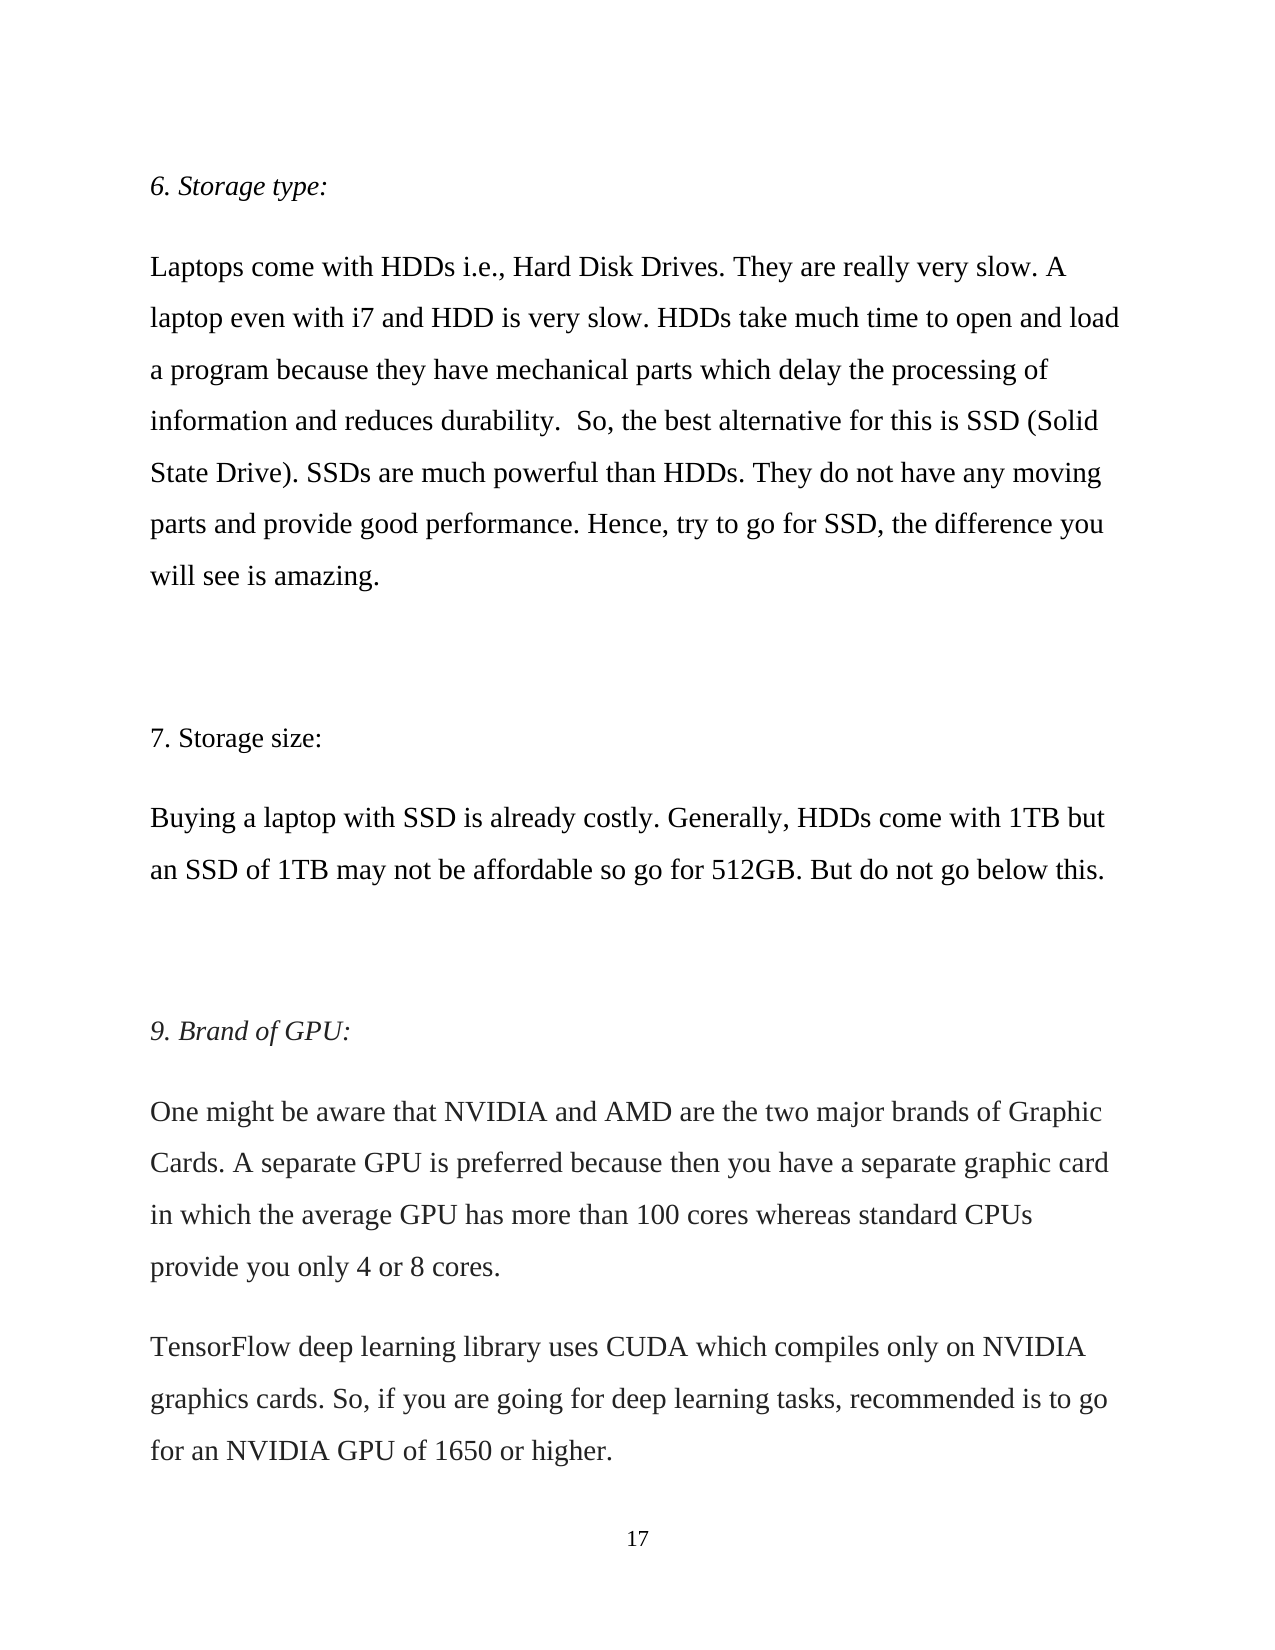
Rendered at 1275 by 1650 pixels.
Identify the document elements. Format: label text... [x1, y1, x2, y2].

text TensorFlow deep learning library uses CUDA which compiles only on NVIDIA graphics cards. So, if you are going for deep learning tasks, recommended is to go for an NVIDIA GPU of 1650 or higher. [150, 1311, 1125, 1466]
text 9. Brand of GPU: [150, 995, 1125, 1047]
text 7. Storage size: [150, 702, 1125, 753]
text 6. Storage type: [150, 150, 1125, 202]
text Buying a laptop with SSD is already costly. Generally, HDDs come with 1TB but an SSD of 1TB may not be affordable so go for 512GB. But do not go below this. [150, 782, 1125, 885]
text Laptops come with HDDs i.e., Hard Disk Drives. They are really very slow. A laptop even with i7 and HDD is very slow. HDDs take much time to open and load a program because they have mechanical parts which delay the processing of information and reduces durability. So, the best alternative for this is SSD (Solid State Drive). SSDs are much powerful than HDDs. They do not have any moving parts and provide good performance. Hence, try to go for SSD, the difference you will see is amazing. [150, 231, 1125, 592]
text One might be aware that NVIDIA and AMD are the two major brands of Graphic Cards. A separate GPU is preferred because then you have a separate graphic card in which the average GPU has more than 100 cores whereas standard CPUs provide you only 4 or 8 cores. [150, 1076, 1125, 1282]
